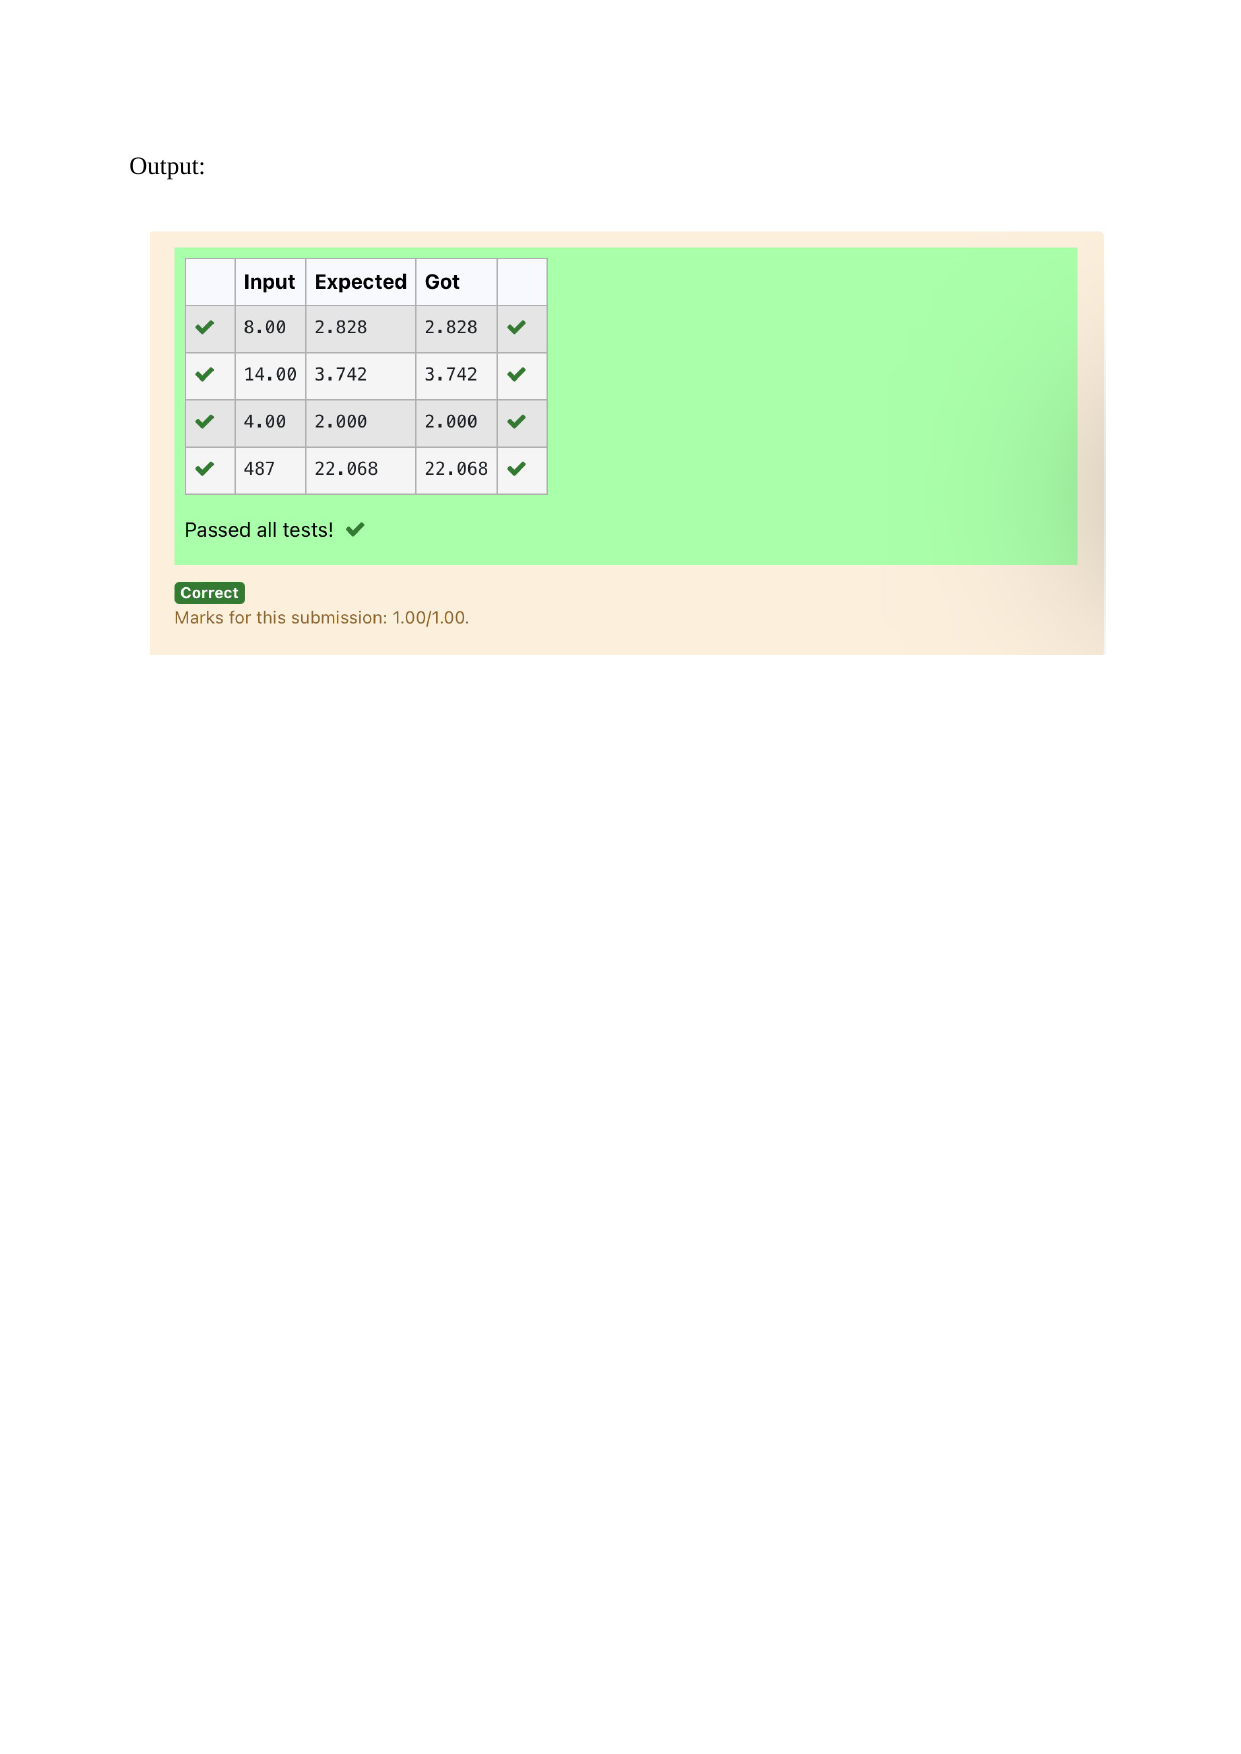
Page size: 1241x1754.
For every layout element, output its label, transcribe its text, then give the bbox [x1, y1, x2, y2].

subtitle Output: [129, 151, 1211, 180]
picture [150, 225, 1106, 655]
